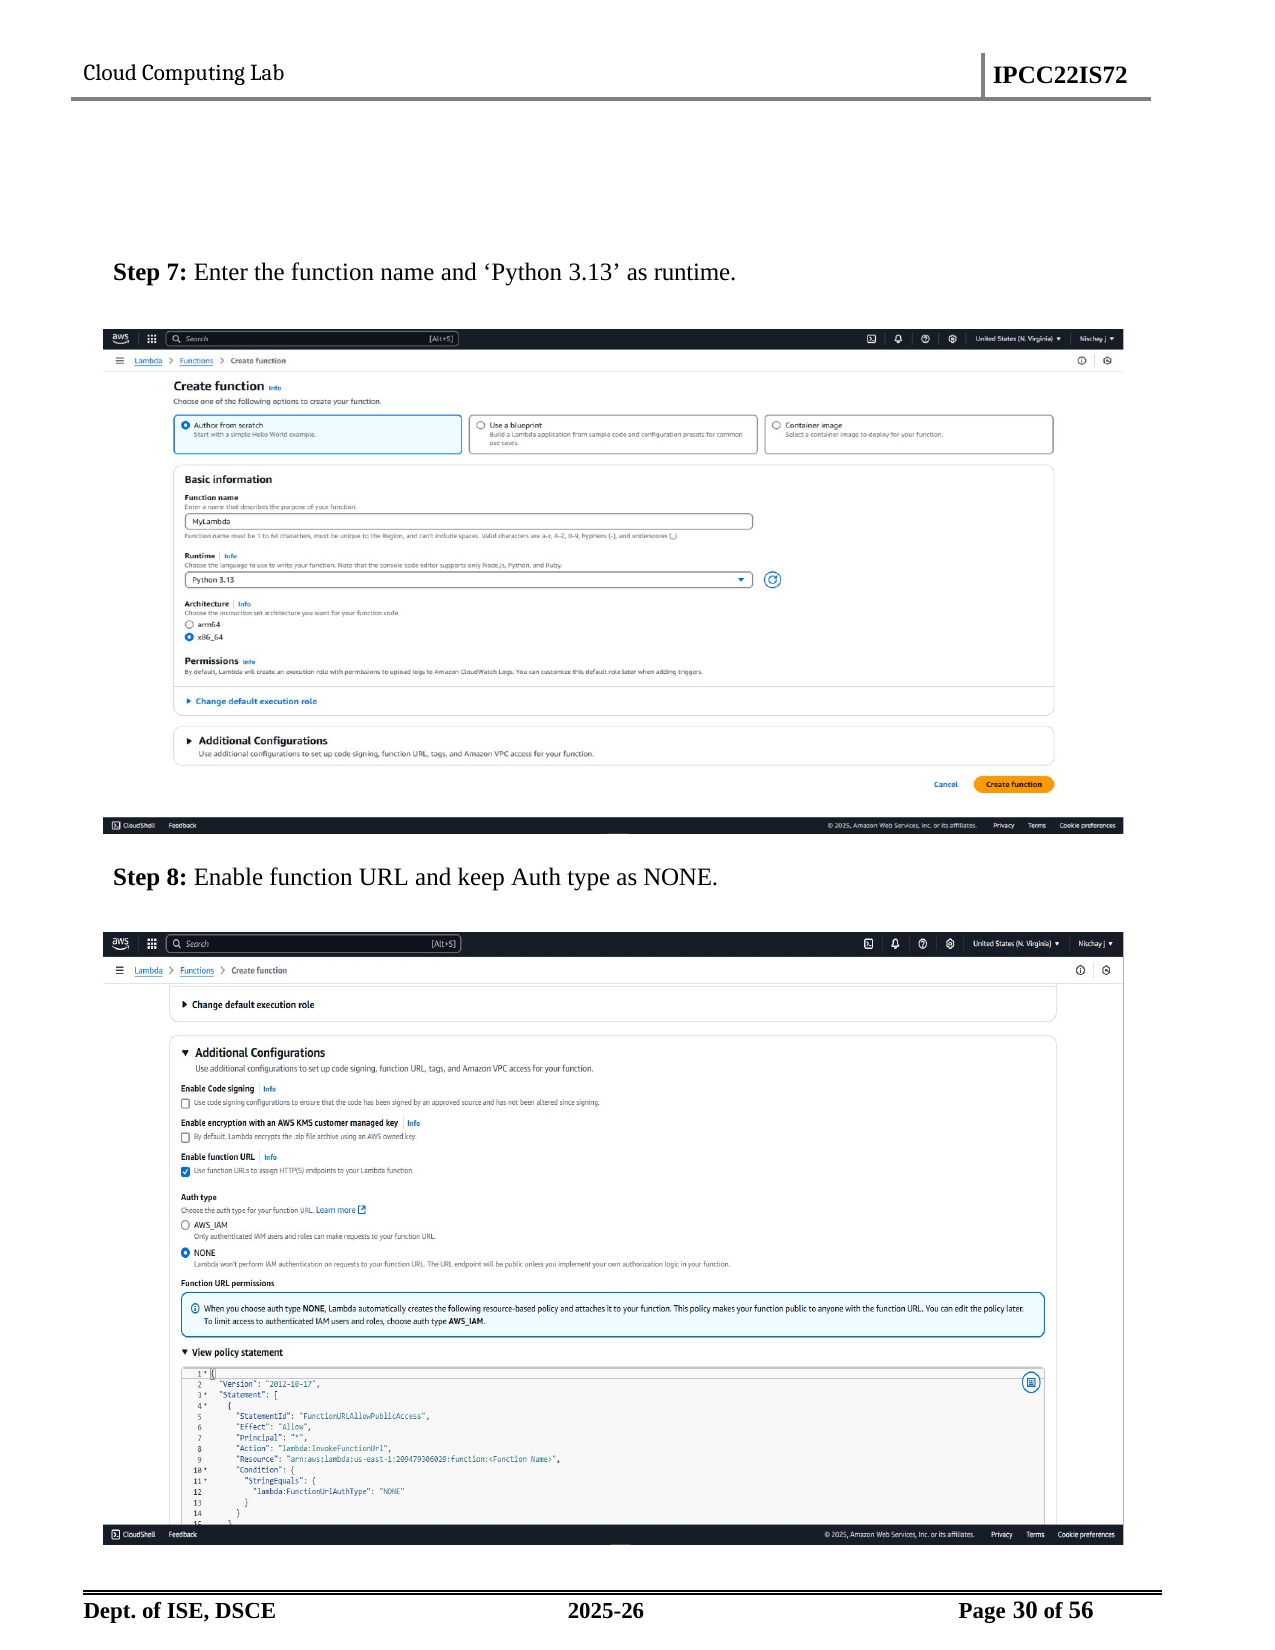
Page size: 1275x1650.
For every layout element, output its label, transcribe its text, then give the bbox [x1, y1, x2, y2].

text Step 8: Enable function URL and keep Auth type as NONE. [113, 862, 1162, 891]
picture [103, 329, 1124, 834]
text Step 7: Enter the function name and ‘Python 3.13’ as runtime. [113, 257, 1162, 285]
picture [103, 932, 1124, 1545]
